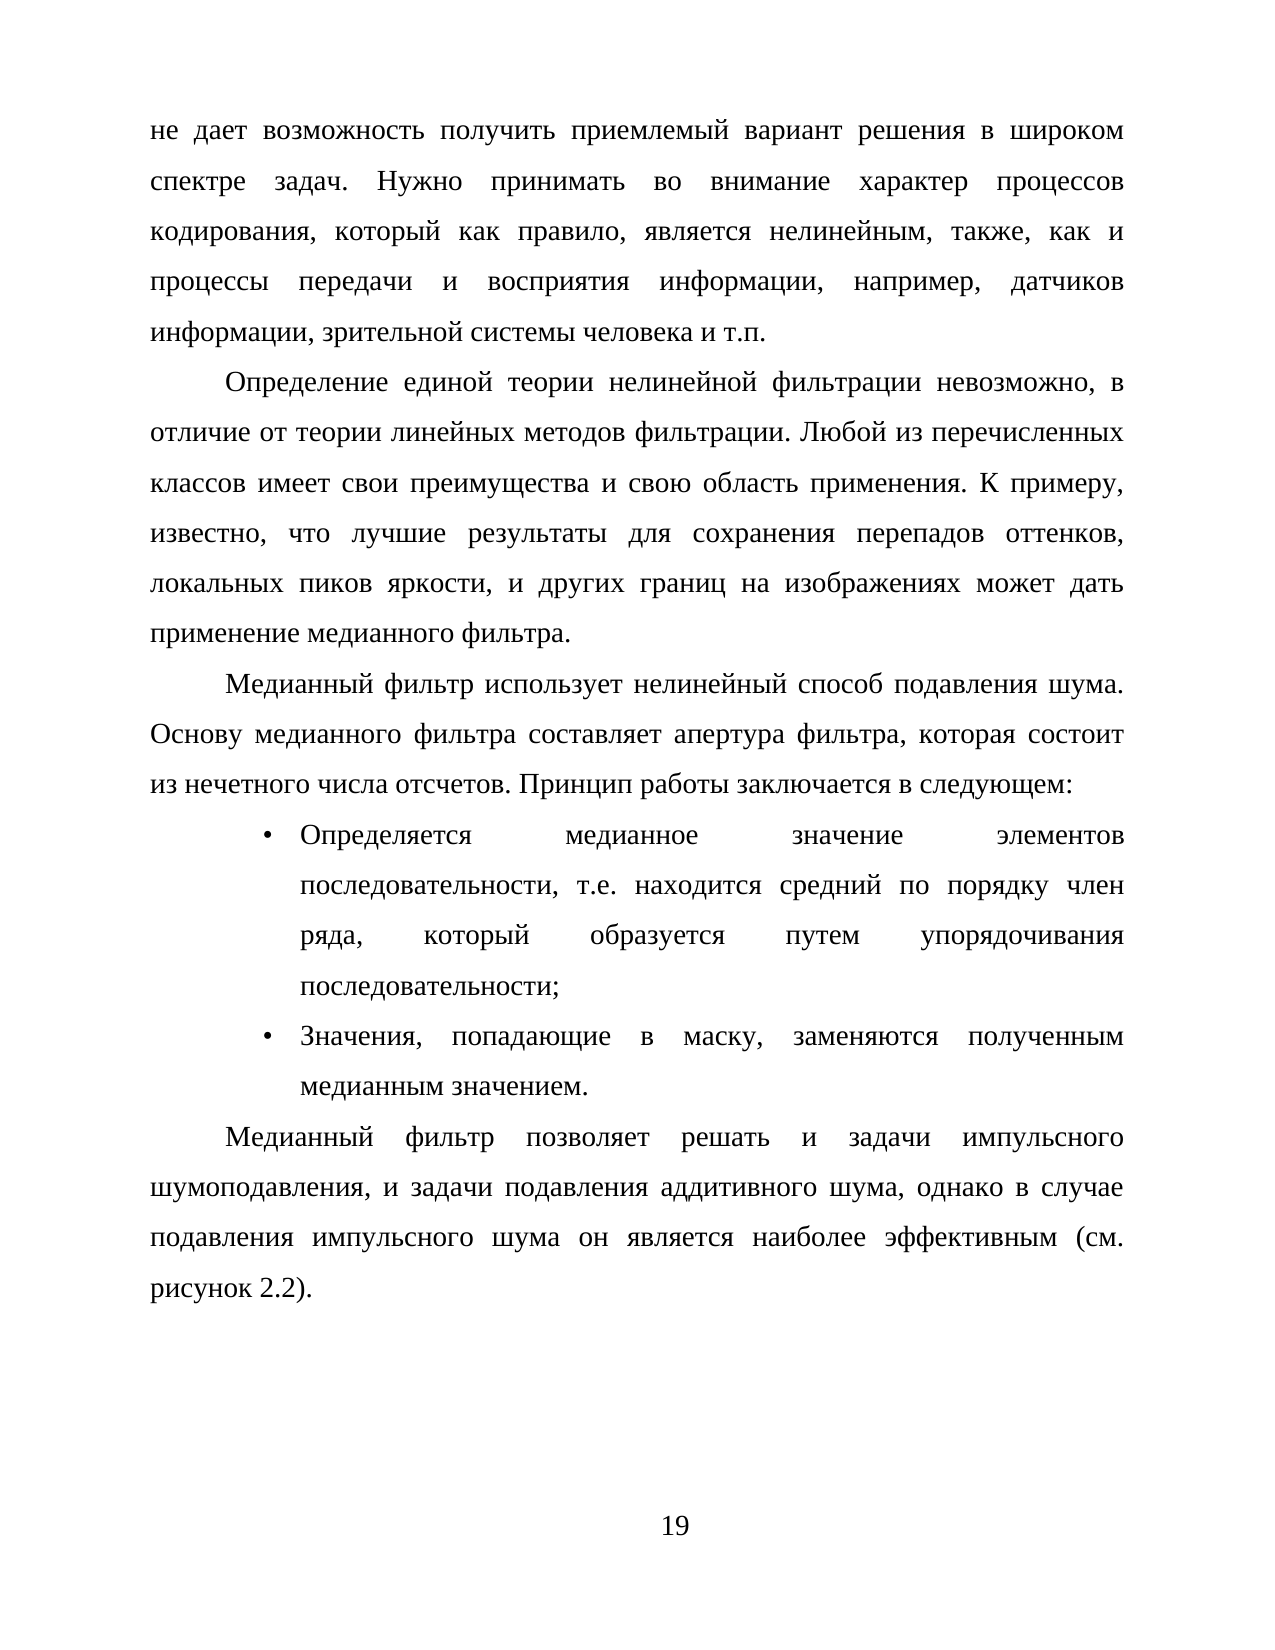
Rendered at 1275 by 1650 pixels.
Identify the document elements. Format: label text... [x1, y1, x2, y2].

text Медианный фильтр позволяет решать и задачи импульсного шумоподавления, и задачи подавления аддитивного шума, однако в случае подавления импульсного шума он является наиболее эффективным (см. рисунок 2.2). [150, 1119, 1125, 1303]
list Значения, попадающие в маску, заменяются полученным медианным значением. [262, 1018, 1125, 1102]
text Медианный фильтр использует нелинейный способ подавления шума. Основу медианного фильтра составляет апертура фильтра, которая состоит из нечетного числа отсчетов. Принцип работы заключается в следующем: [150, 666, 1125, 800]
text Определение единой теории нелинейной фильтрации невозможно, в отличие от теории линейных методов фильтрации. Любой из перечисленных классов имеет свои преимущества и свою область применения. К примеру, известно, что лучшие результаты для сохранения перепадов оттенков, локальных пиков яркости, и других границ на изображениях может дать применение медианного фильтра. [150, 364, 1125, 649]
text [150, 112, 1125, 347]
list Определяется медианное значение элементов последовательности, т.е. находится средний по порядку член ряда, который образуется путем упорядочивания последовательности; [262, 817, 1125, 1001]
